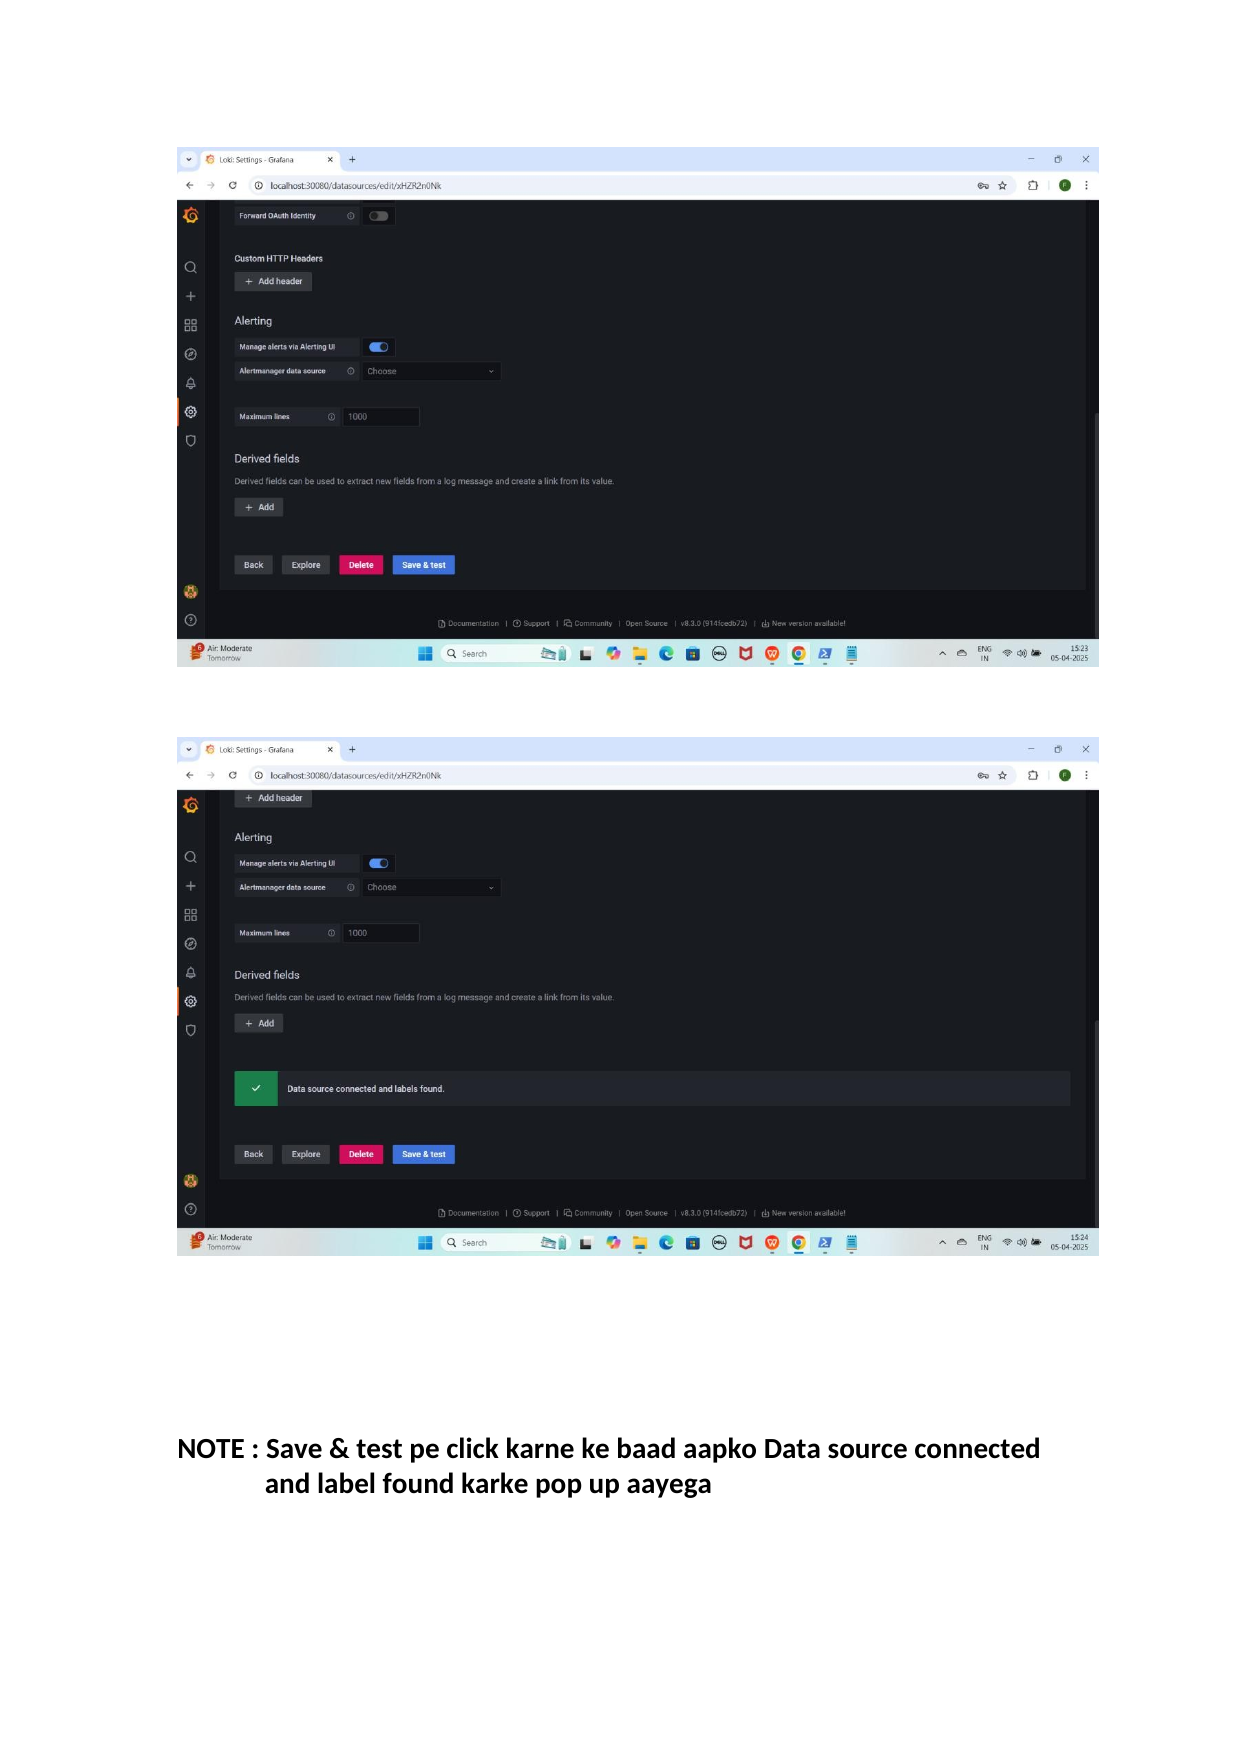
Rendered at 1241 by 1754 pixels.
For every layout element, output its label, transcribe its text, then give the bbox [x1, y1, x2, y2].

picture [177, 147, 1099, 667]
picture [177, 737, 1099, 1256]
subtitle NOTE : Save & test pe click karne ke baad aapko Data source connected and label found karke pop up aayega [177, 1430, 1054, 1501]
